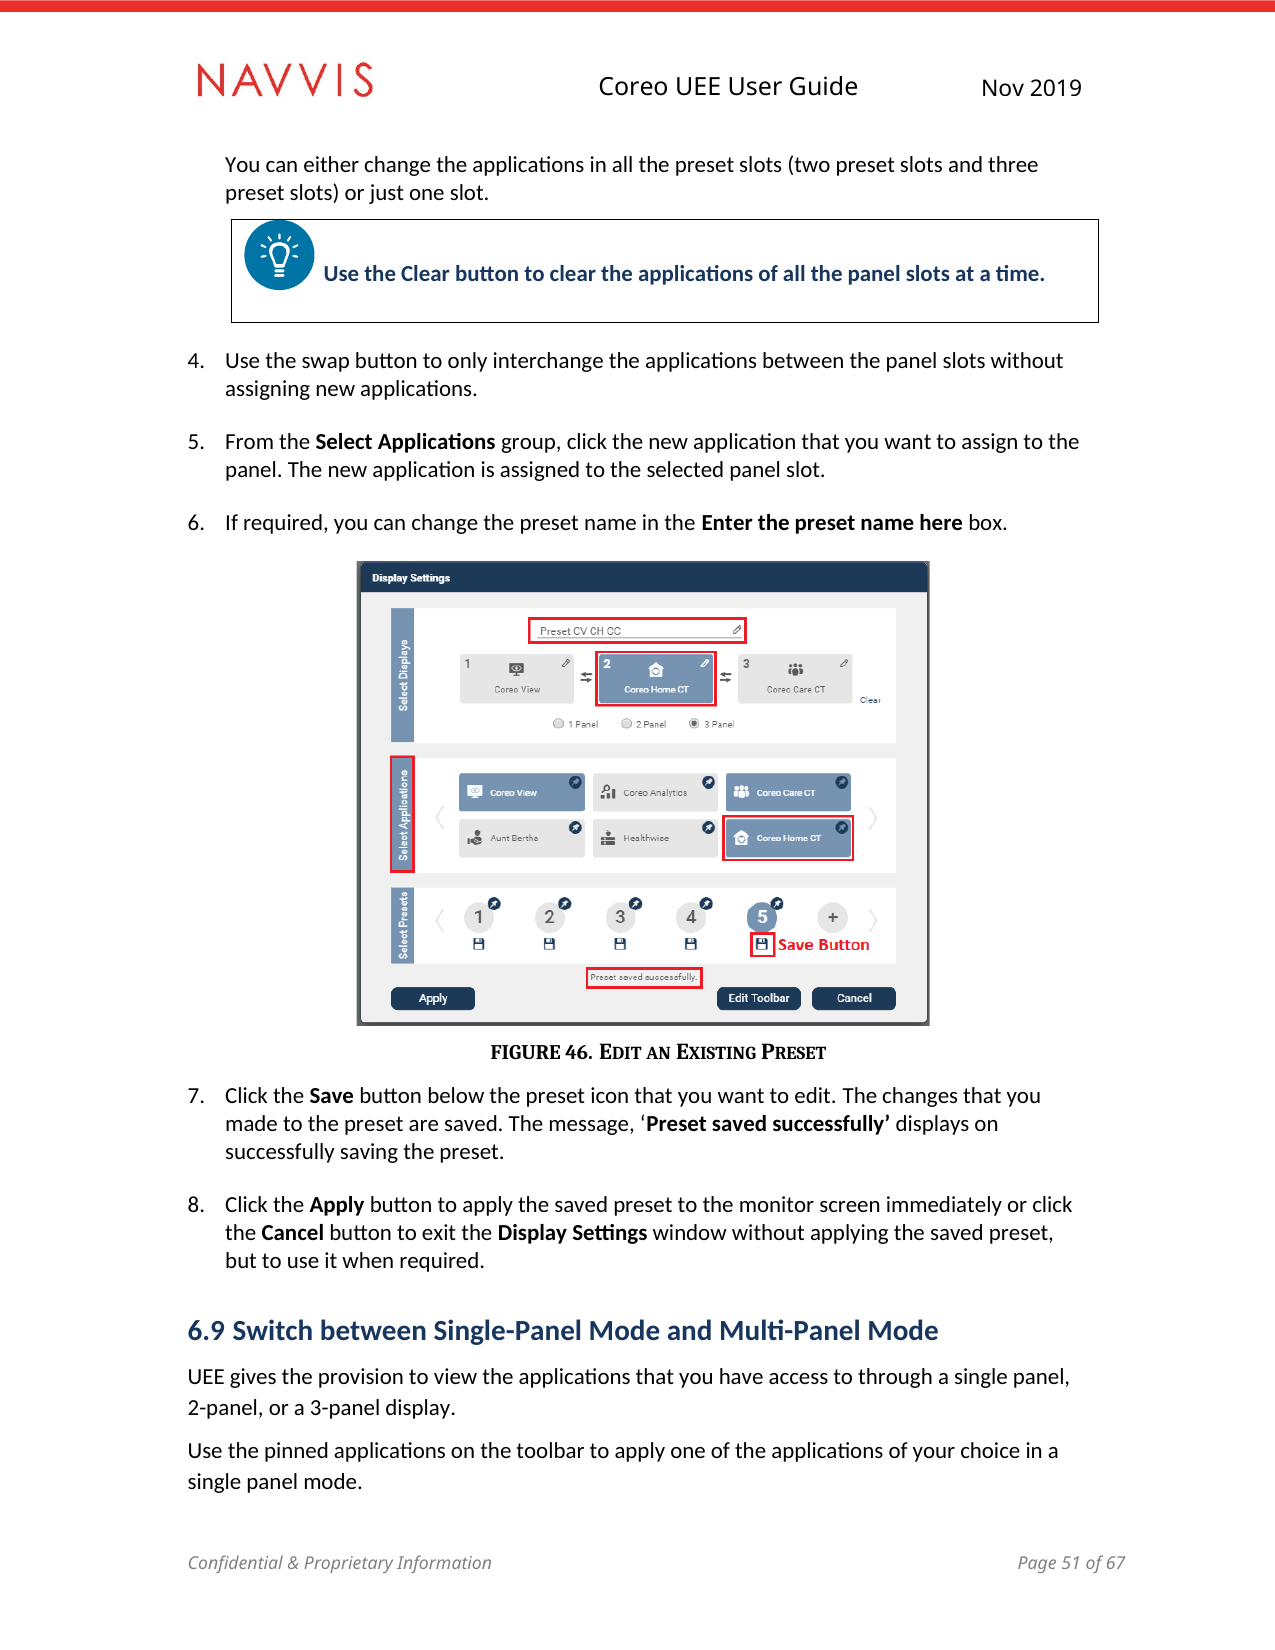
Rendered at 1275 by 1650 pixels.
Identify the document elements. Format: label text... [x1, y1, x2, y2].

picture [356, 561, 930, 1026]
text UEE gives the provision to view the applications that you have access to through a single panel, 2-panel, or a 3-panel display. [187, 1362, 1087, 1421]
list Click the Apply button to apply the saved preset to the monitor screen immediately or click the Cancel button to exit the Display Settings window without applying the saved preset, but to use it when required. [187, 1190, 1087, 1274]
list Use the swap button to only interchange the applications between the panel slots without assigning new applications. [187, 346, 1087, 402]
list Click the Save button below the preset icon that you want to edit. The changes that you made to the preset are saved. The message, ‘Preset saved successfully’ displays on successfully saving the preset. [187, 1081, 1087, 1165]
table_header Use the Clear button to clear the applications of all the panel slots at a time. [312, 220, 1098, 322]
text You can either change the applications in all the preset slots (two preset slots and three preset slots) or just one slot. [225, 150, 1087, 206]
subtitle Switch between Single-Panel Mode and Multi-Panel Mode [187, 1312, 1087, 1347]
list If required, you can change the preset name in the Enter the preset name here box. [187, 508, 1087, 536]
text Use the pinned applications on the toolbar to apply one of the applications of your choice in a single panel mode. [187, 1436, 1087, 1495]
list From the Select Applications group, click the new application that you want to assign to the panel. The new application is assigned to the selected panel slot. [187, 427, 1087, 483]
text Edit an Existing Preset [229, 1038, 1087, 1065]
picture [187, 55, 383, 104]
table_header [232, 220, 312, 322]
